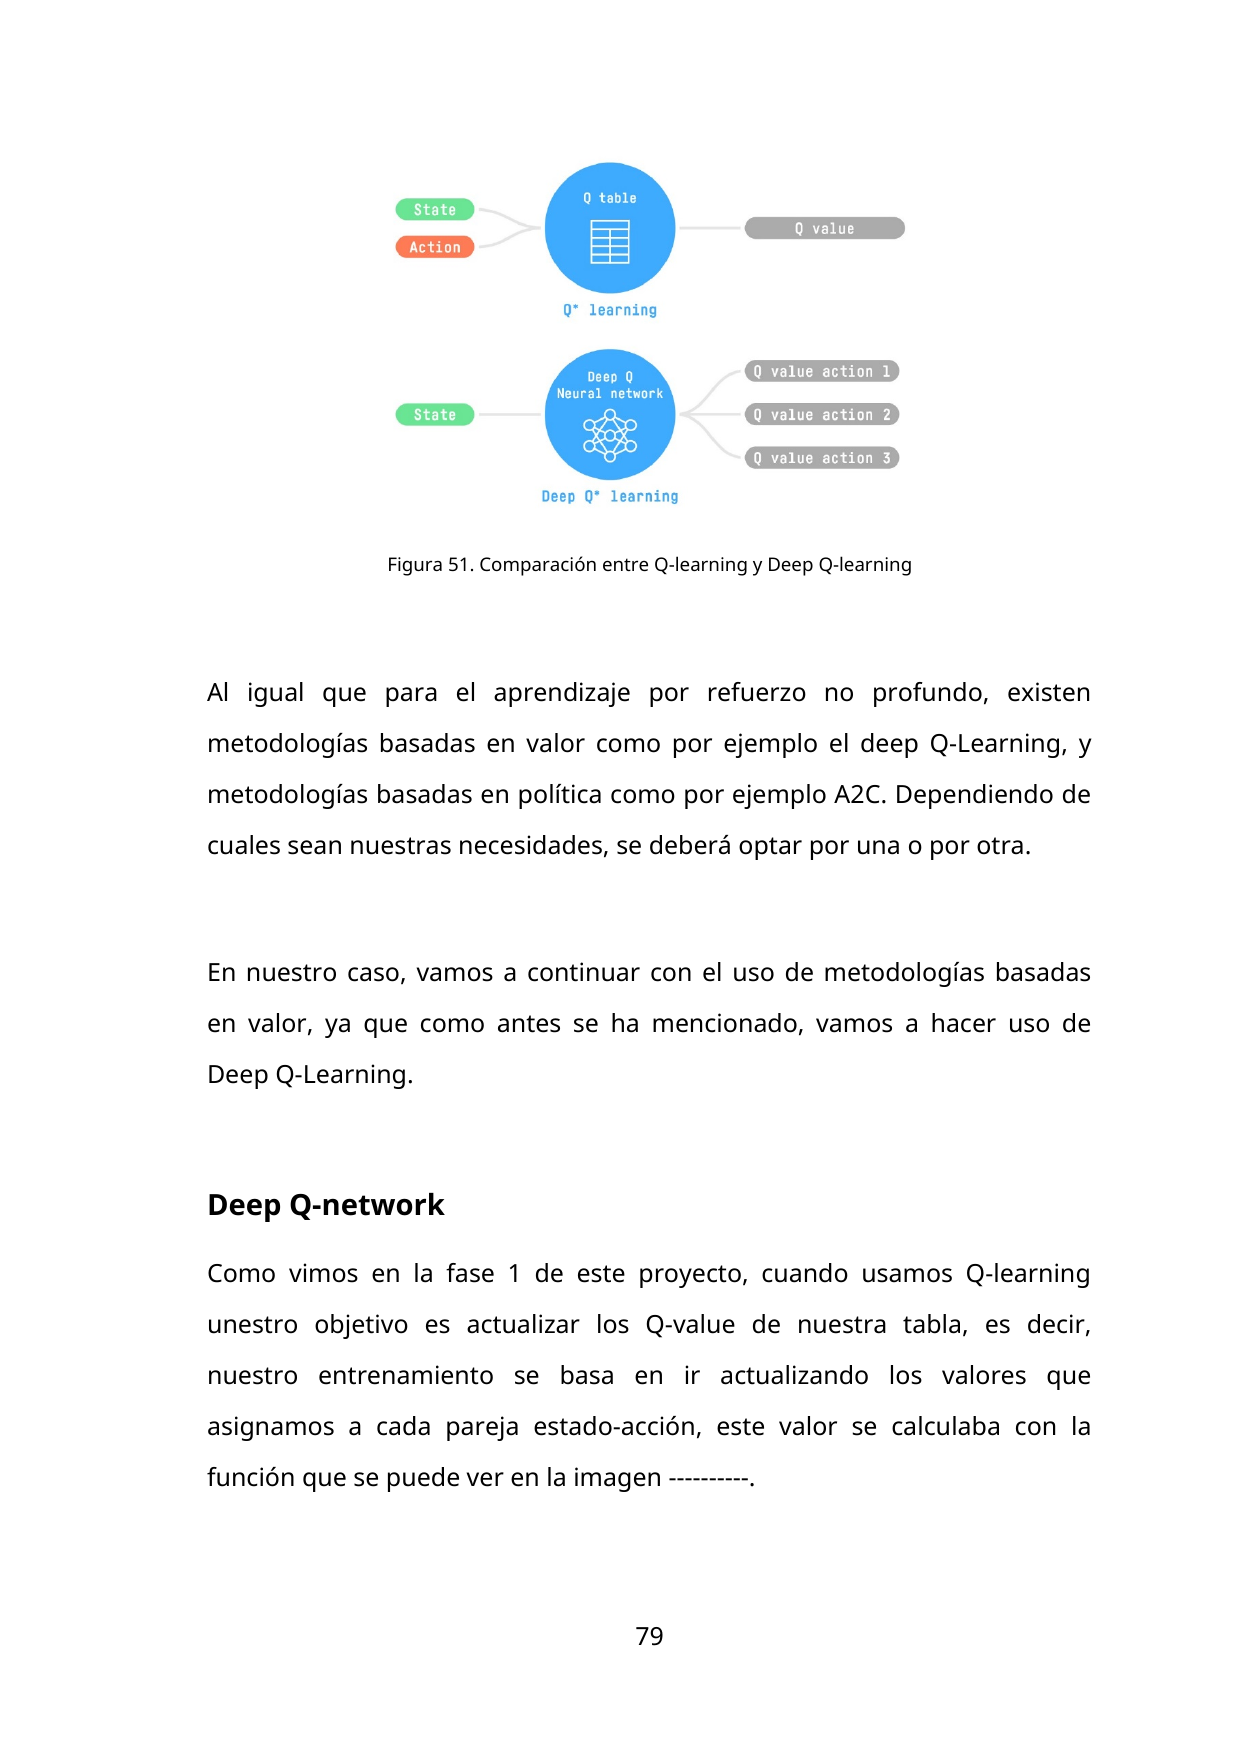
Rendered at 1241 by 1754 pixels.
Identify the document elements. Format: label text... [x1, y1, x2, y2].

text Deep Q-network [207, 1184, 1092, 1223]
text Al igual que para el aprendizaje por refuerzo no profundo, existen metodologías basadas en valor como por ejemplo el deep Q-Learning, y metodologías basadas en política como por ejemplo A2C. Dependiendo de cuales sean nuestras necesidades, se deberá optar por una o por otra. [207, 674, 1092, 862]
text Figura 51. Comparación entre Q-learning y Deep Q-learning [207, 552, 1092, 577]
picture [317, 148, 983, 523]
text En nuestro caso, vamos a continuar con el uso de metodologías basadas en valor, ya que como antes se ha mencionado, vamos a hacer uso de Deep Q-Learning. [207, 954, 1092, 1091]
text Como vimos en la fase 1 de este proyecto, cuando usamos Q-learning unestro objetivo es actualizar los Q-value de nuestra tabla, es decir, nuestro entrenamiento se basa en ir actualizando los valores que asignamos a cada pareja estado-acción, este valor se calculaba con la función que se puede ver en la imagen ----------. [207, 1256, 1092, 1494]
